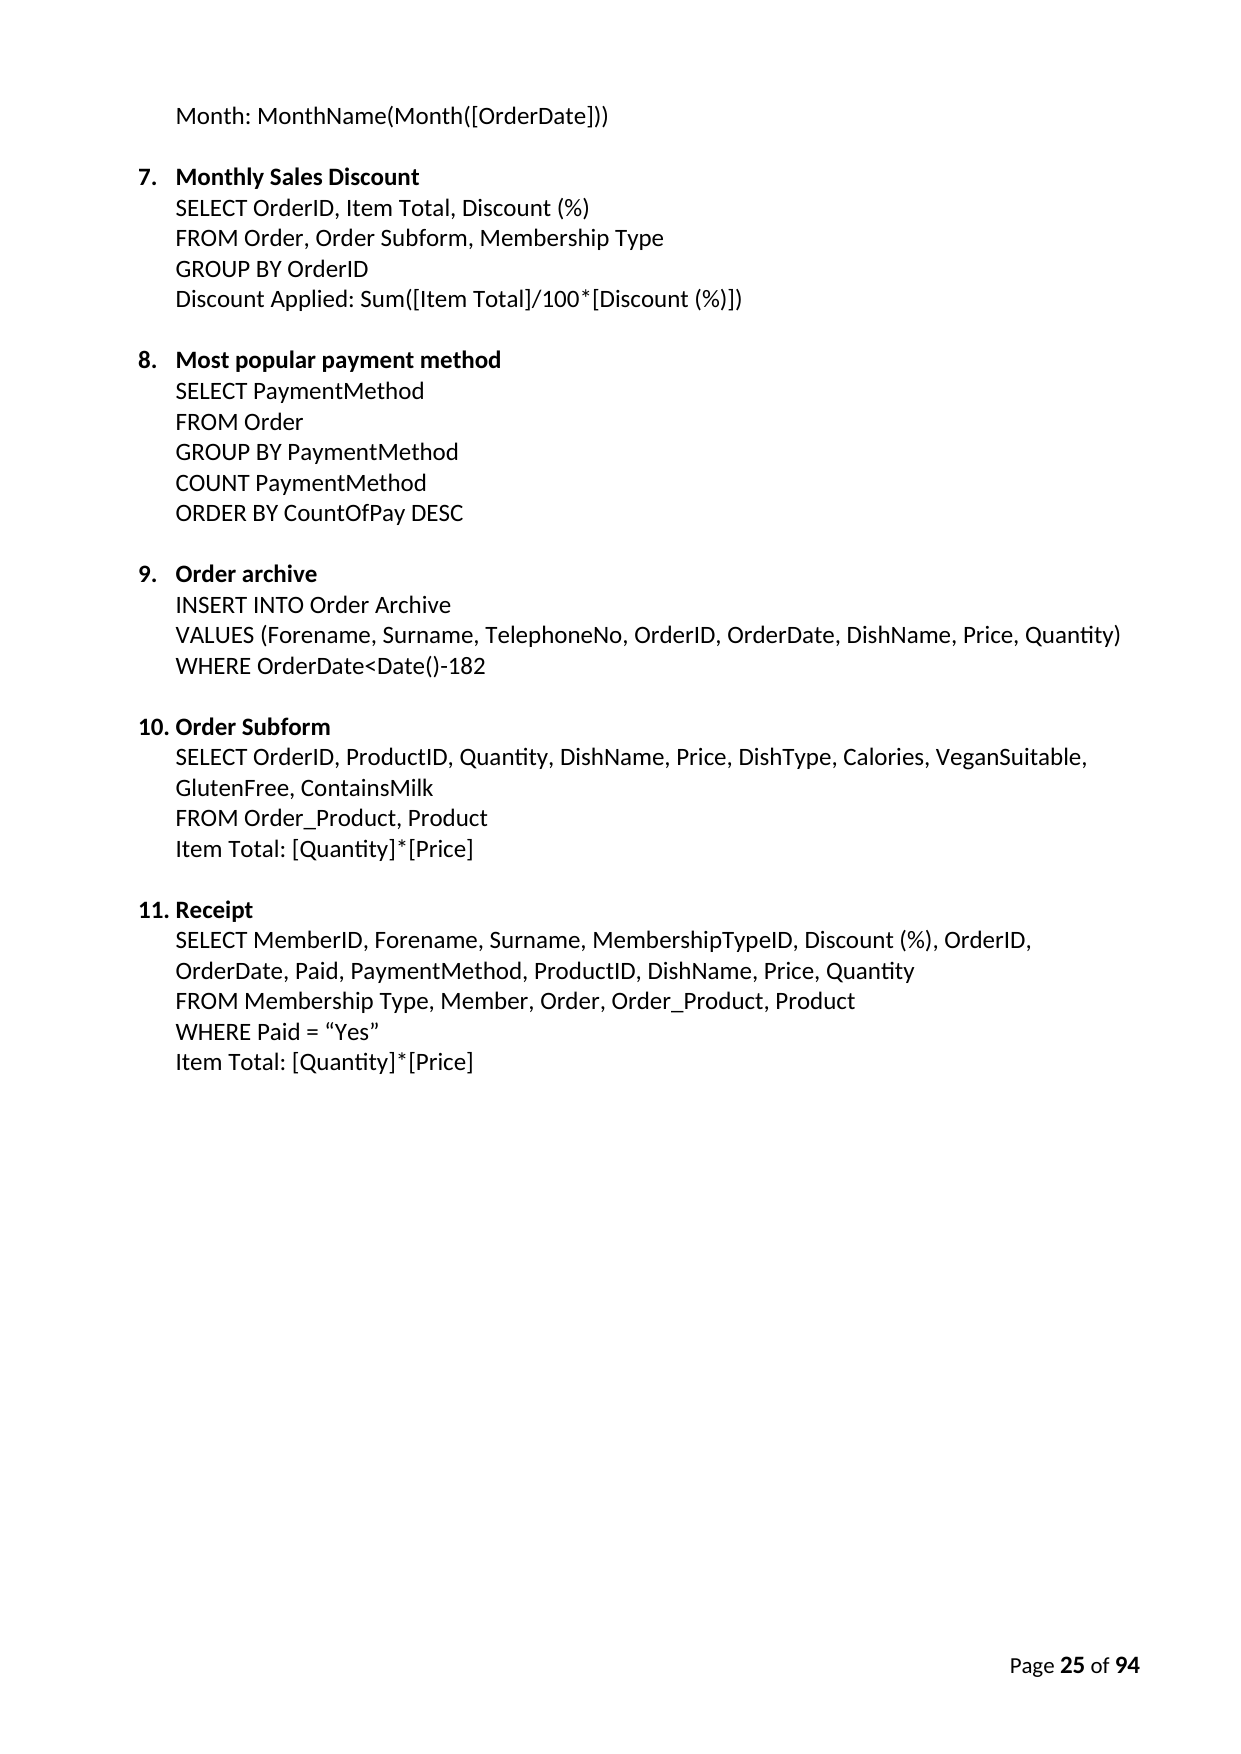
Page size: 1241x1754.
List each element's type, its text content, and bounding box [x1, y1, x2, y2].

list SELECT MemberID, Forename, Surname, MembershipTypeID, Discount (%), OrderID, OrderDate, Paid, PaymentMethod, ProductID, DishName, Price, Quantity [175, 924, 1140, 986]
list GROUP BY PaymentMethod [175, 436, 1140, 467]
list VALUES (Forename, Surname, TelephoneNo, OrderID, OrderDate, DishName, Price, Quantity) [175, 619, 1140, 650]
list Monthly Sales Discount [138, 161, 1140, 192]
list WHERE Paid = “Yes” [175, 1016, 1140, 1047]
list SELECT OrderID, ProductID, Quantity, DishName, Price, DishType, Calories, VeganSuitable, GlutenFree, ContainsMilk [175, 741, 1140, 802]
list WHERE OrderDate<Date()-182 [175, 650, 1140, 680]
list Order Subform [138, 711, 1140, 741]
list FROM Order, Order Subform, Membership Type [175, 222, 1140, 253]
list FROM Order [175, 406, 1140, 436]
list COUNT PaymentMethod [175, 467, 1140, 497]
list Item Total: [Quantity]*[Price] [175, 1047, 1140, 1077]
list SELECT PaymentMethod [175, 375, 1140, 406]
list Item Total: [Quantity]*[Price] [175, 833, 1140, 863]
list INSERT INTO Order Archive [175, 589, 1140, 619]
list FROM Order_Product, Product [175, 802, 1140, 833]
list Order archive [138, 558, 1140, 589]
list Most popular payment method [138, 344, 1140, 375]
list Month: MonthName(Month([OrderDate])) [175, 100, 1140, 131]
list Receipt [138, 894, 1140, 924]
list SELECT OrderID, Item Total, Discount (%) [175, 192, 1140, 222]
list ORDER BY CountOfPay DESC [175, 497, 1140, 528]
list FROM Membership Type, Member, Order, Order_Product, Product [175, 986, 1140, 1016]
list GROUP BY OrderID [175, 253, 1140, 283]
list Discount Applied: Sum([Item Total]/100*[Discount (%)]) [175, 283, 1140, 314]
